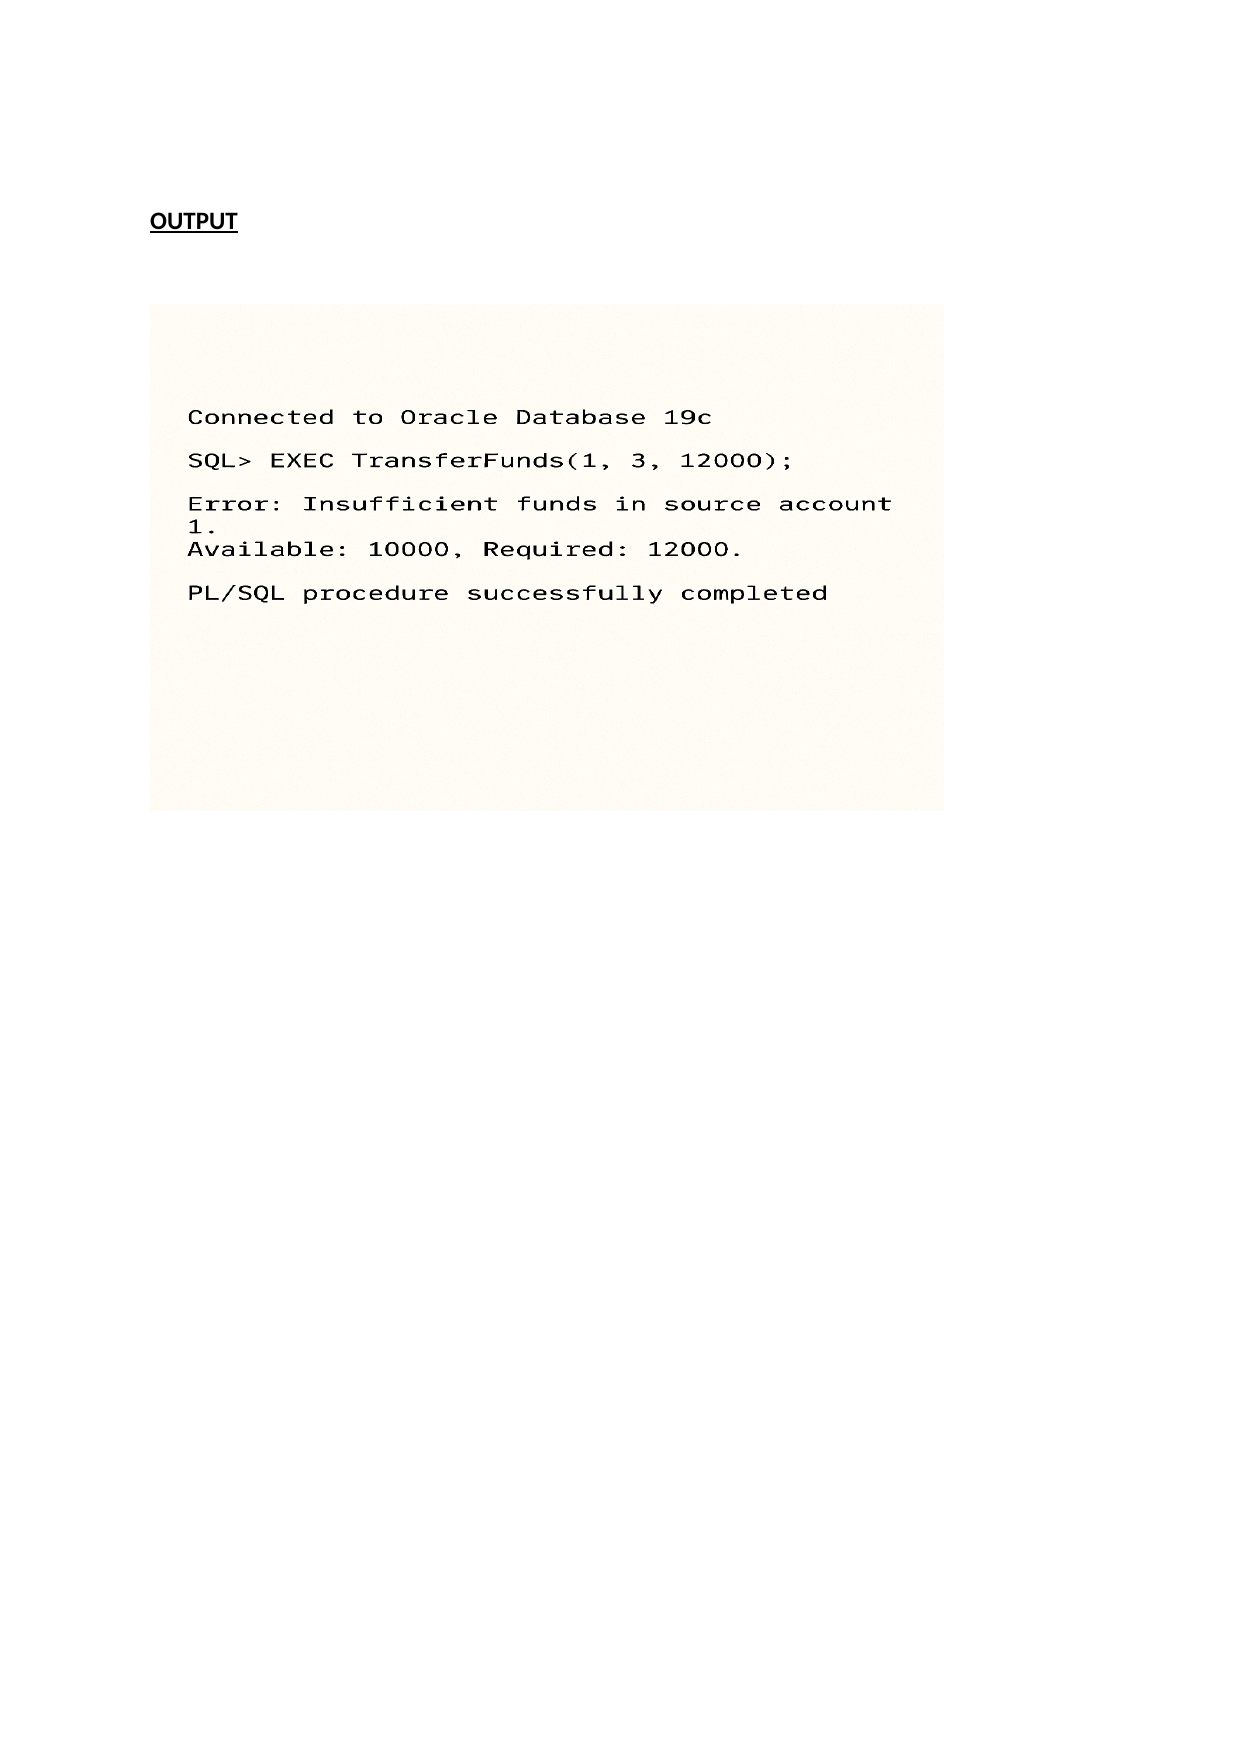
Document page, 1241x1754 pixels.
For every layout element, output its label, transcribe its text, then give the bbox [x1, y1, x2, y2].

text OUTPUT [150, 205, 1090, 236]
picture [150, 304, 944, 811]
